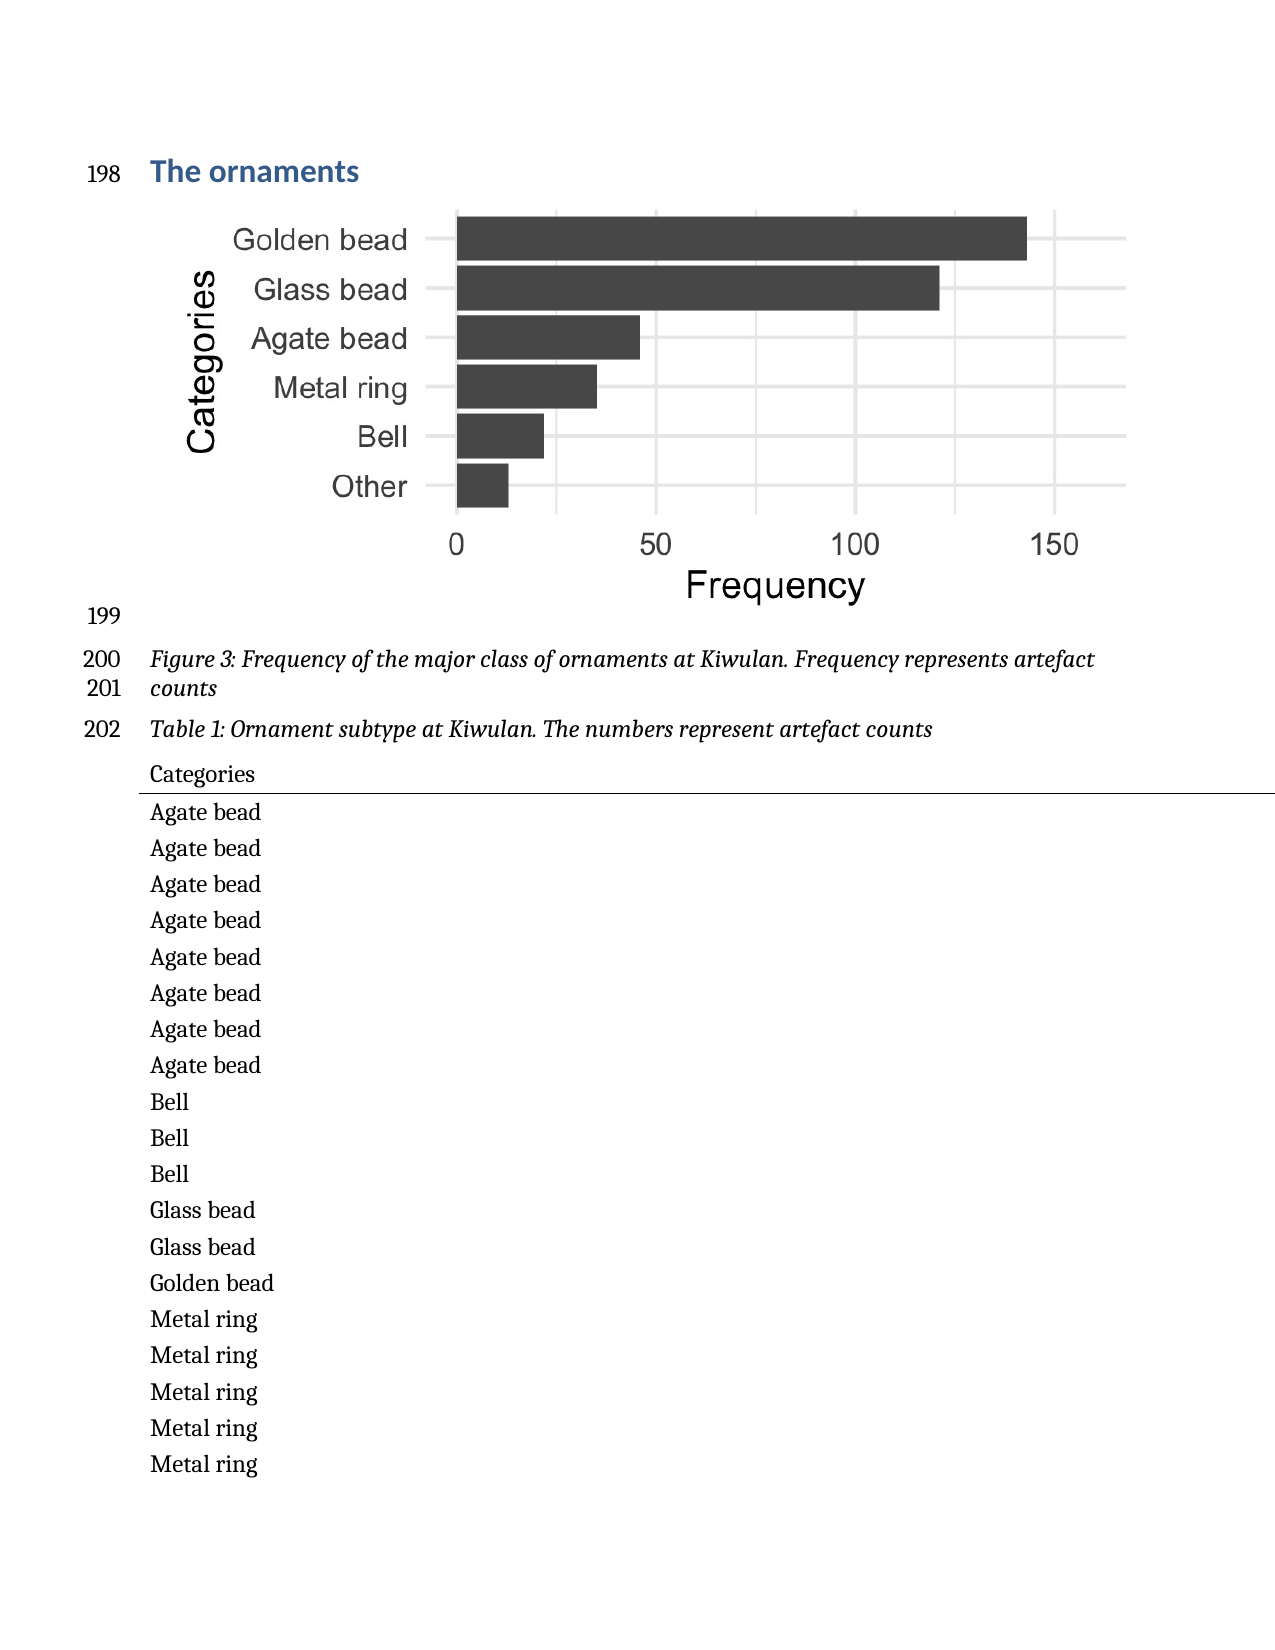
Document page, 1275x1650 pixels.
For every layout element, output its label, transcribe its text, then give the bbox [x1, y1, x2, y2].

table_cell Bell [139, 1084, 1275, 1120]
table_cell Metal ring [139, 1301, 1275, 1338]
table_cell Glass bead [139, 1229, 1275, 1265]
table_cell Agate bead [139, 975, 1275, 1011]
text Figure 3: Frequency of the major class of ornaments at Kiwulan. Frequency represents artefact counts [150, 645, 1125, 702]
table_cell Agate bead [139, 830, 1275, 866]
table_cell Agate bead [139, 939, 1275, 975]
table_cell Bell [139, 1156, 1275, 1193]
table_cell Agate bead [139, 1048, 1275, 1084]
table_cell Metal ring [139, 1446, 1275, 1483]
table_header Categories [139, 756, 1275, 792]
table_cell Metal ring [139, 1410, 1275, 1446]
table_cell Agate bead [139, 866, 1275, 903]
table_cell Metal ring [139, 1374, 1275, 1410]
table_cell Agate bead [139, 1011, 1275, 1048]
table_cell Metal ring [139, 1338, 1275, 1374]
subtitle The ornaments [150, 150, 1125, 191]
table_cell Agate bead [139, 903, 1275, 939]
picture [168, 190, 1144, 624]
table_cell Bell [139, 1120, 1275, 1156]
table_cell Golden bead [139, 1265, 1275, 1301]
text Table 1: Ornament subtype at Kiwulan. The numbers represent artefact counts [150, 715, 1125, 744]
table_cell Glass bead [139, 1193, 1275, 1229]
table_cell Agate bead [139, 794, 1275, 830]
